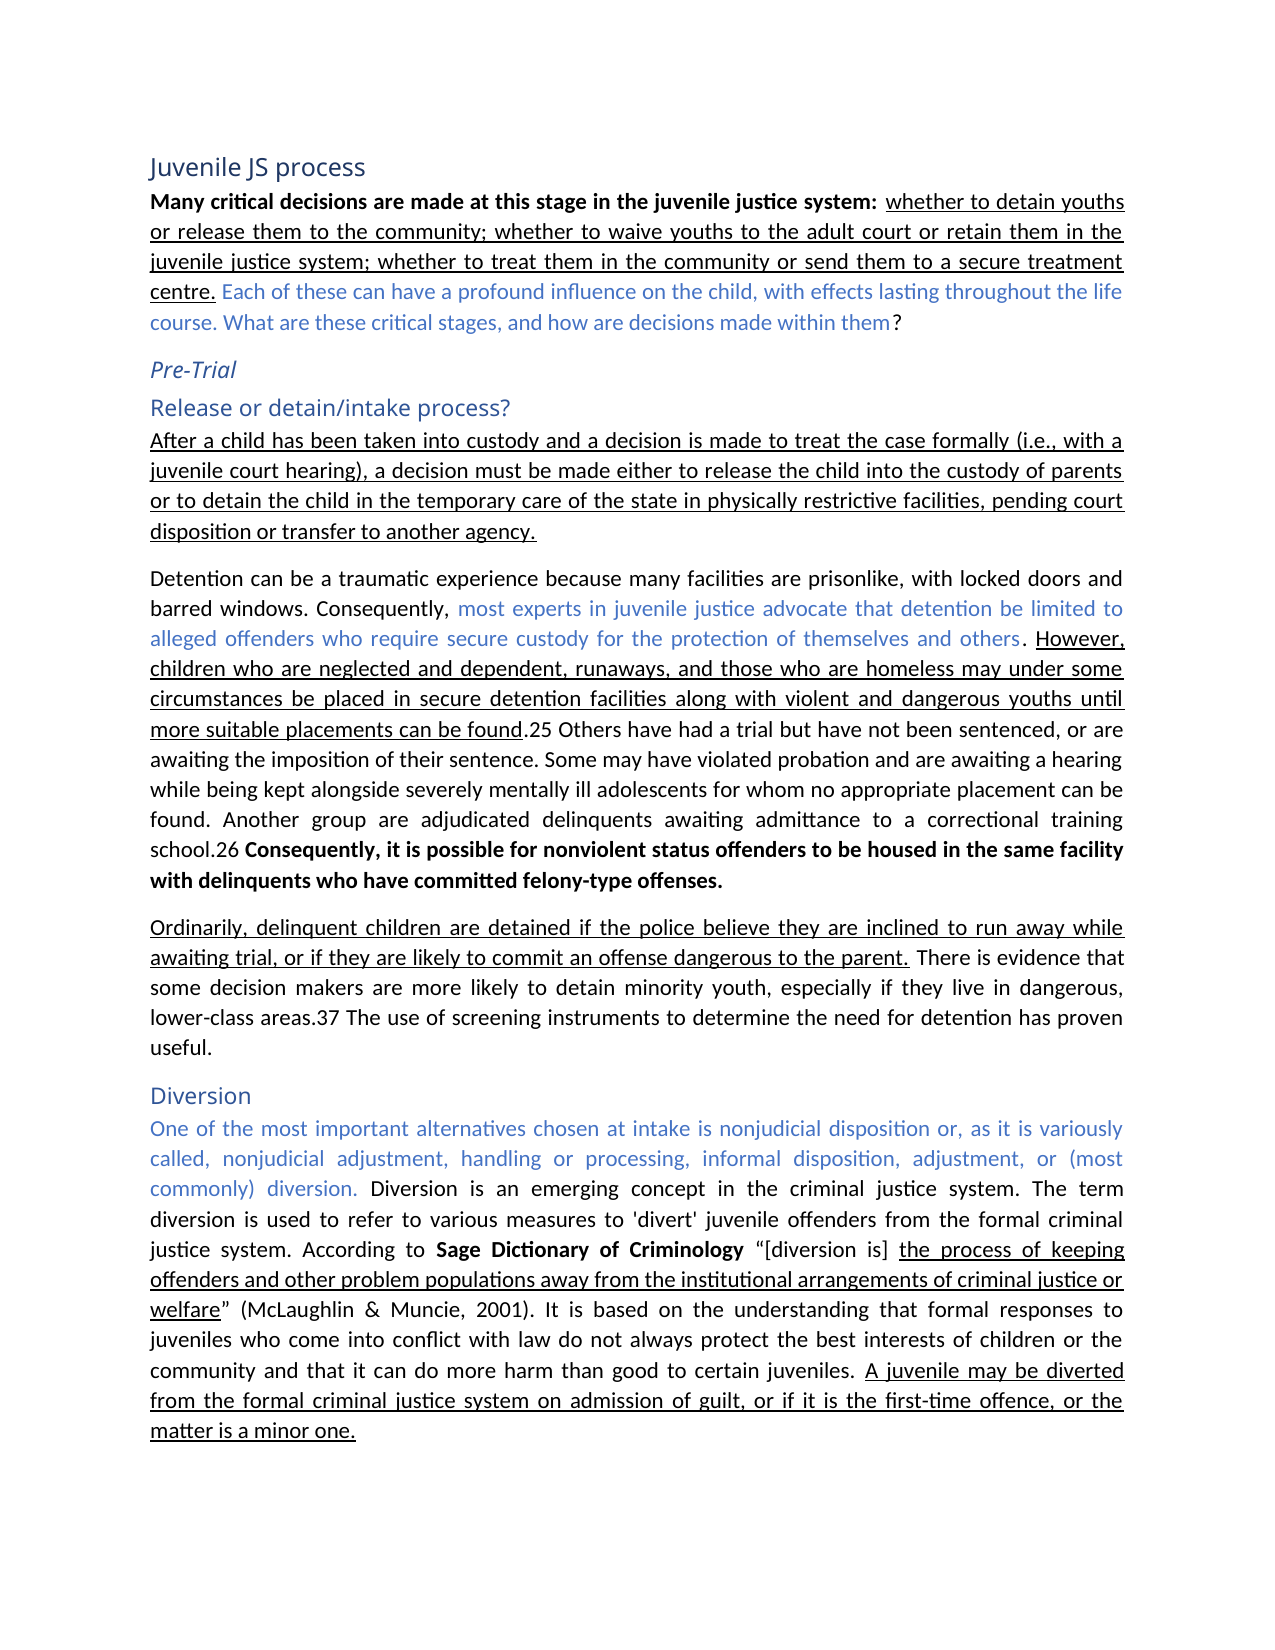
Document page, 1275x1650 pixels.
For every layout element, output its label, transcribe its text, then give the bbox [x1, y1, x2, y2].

text Detention can be a traumatic experience because many facilities are prisonlike, with locked doors and barred windows. Consequently, most experts in juvenile justice advocate that detention be limited to alleged offenders who require secure custody for the protection of themselves and others. However, children who are neglected and dependent, runaways, and those who are homeless may under some circumstances be placed in secure detention facilities along with violent and dangerous youths until more suitable placements can be found.25 Others have had a trial but have not been sentenced, or are awaiting the imposition of their sentence. Some may have violated probation and are awaiting a hearing while being kept alongside severely mentally ill adolescents for whom no appropriate placement can be found. Another group are adjudicated delinquents awaiting admittance to a correctional training school.26 Consequently, it is possible for nonviolent status offenders to be housed in the same facility with delinquents who have committed felony-type offenses. [150, 710, 1125, 894]
subtitle Diversion [150, 1080, 1125, 1112]
text Many critical decisions are made at this stage in the juvenile justice system: whether to detain youths or release them to the community; whether to waive youths to the adult court or retain them in the juvenile justice system; whether to treat them in the community or send them to a secure treatment centre. Each of these can have a profound influence on the child, with effects lasting throughout the life course. What are these critical stages, and how are decisions made within them? [150, 187, 1125, 336]
text Ordinarily, delinquent children are detained if the police believe they are inclined to run away while awaiting trial, or if they are likely to commit an offense dangerous to the parent. There is evidence that some decision makers are more likely to detain minority youth, especially if they live in dangerous, lower-class areas.37 The use of screening instruments to determine the need for detention has proven useful. [150, 938, 1125, 1061]
text After a child has been taken into custody and a decision is made to treat the case formally (i.e., with a juvenile court hearing), a decision must be made either to release the child into the custody of parents or to detain the child in the temporary care of the state in physically restrictive facilities, pending court disposition or transfer to another agency. [150, 512, 1125, 545]
text Detention can be a traumatic experience because many facilities are prisonlike, with locked doors and barred windows. Consequently, most experts in juvenile justice advocate that detention be limited to alleged offenders who require secure custody for the protection of themselves and others. However, children who are neglected and dependent, runaways, and those who are homeless may under some circumstances be placed in secure detention facilities along with violent and dangerous youths until more suitable placements can be found.25 Others have had a trial but have not been sentenced, or are awaiting the imposition of their sentence. Some may have violated probation and are awaiting a hearing while being kept alongside severely mentally ill adolescents for whom no appropriate placement can be found. Another group are adjudicated delinquents awaiting admittance to a correctional training school.26 Consequently, it is possible for nonviolent status offenders to be housed in the same facility with delinquents who have committed felony-type offenses. [150, 564, 1125, 709]
text After a child has been taken into custody and a decision is made to treat the case formally (i.e., with a juvenile court hearing), a decision must be made either to release the child into the custody of parents or to detain the child in the temporary care of the state in physically restrictive facilities, pending court disposition or transfer to another agency. [150, 426, 1125, 511]
subtitle Pre-Trial [150, 354, 1125, 386]
text One of the most important alternatives chosen at intake is nonjudicial disposition or, as it is variously called, nonjudicial adjustment, handling or processing, informal disposition, adjustment, or (most commonly) diversion. Diversion is an emerging concept in the criminal justice system. The term diversion is used to refer to various measures to 'divert' juvenile offenders from the formal criminal justice system. According to Sage Dictionary of Criminology “[diversion is] the process of keeping offenders and other problem populations away from the institutional arrangements of criminal justice or welfare” (McLaughlin & Muncie, 2001). It is based on the understanding that formal responses to juveniles who come into conflict with law do not always protect the best interests of children or the community and that it can do more harm than good to certain juveniles. A juvenile may be diverted from the formal criminal justice system on admission of guilt, or if it is the first-time offence, or the matter is a minor one. [150, 1114, 1125, 1444]
subtitle Release or detain/intake process? [150, 392, 1125, 424]
subtitle Juvenile JS process [150, 150, 1125, 184]
